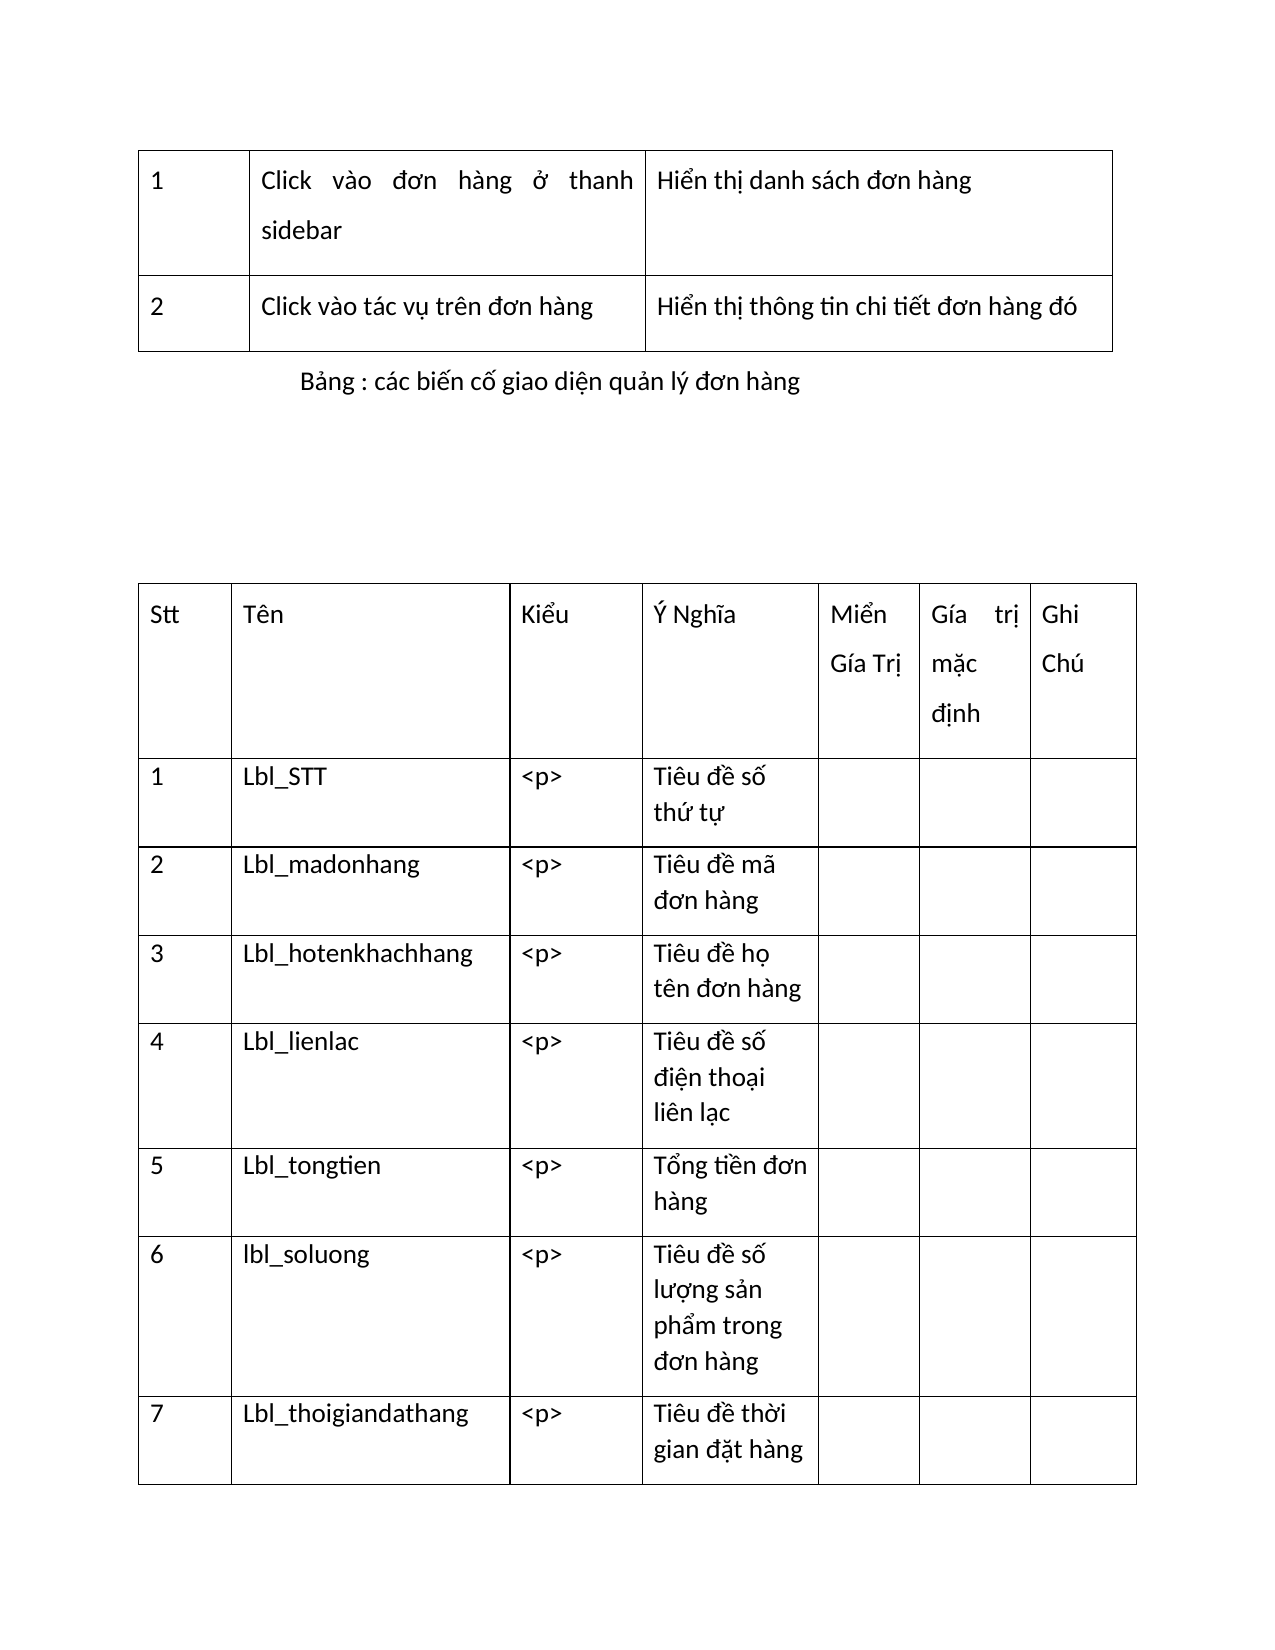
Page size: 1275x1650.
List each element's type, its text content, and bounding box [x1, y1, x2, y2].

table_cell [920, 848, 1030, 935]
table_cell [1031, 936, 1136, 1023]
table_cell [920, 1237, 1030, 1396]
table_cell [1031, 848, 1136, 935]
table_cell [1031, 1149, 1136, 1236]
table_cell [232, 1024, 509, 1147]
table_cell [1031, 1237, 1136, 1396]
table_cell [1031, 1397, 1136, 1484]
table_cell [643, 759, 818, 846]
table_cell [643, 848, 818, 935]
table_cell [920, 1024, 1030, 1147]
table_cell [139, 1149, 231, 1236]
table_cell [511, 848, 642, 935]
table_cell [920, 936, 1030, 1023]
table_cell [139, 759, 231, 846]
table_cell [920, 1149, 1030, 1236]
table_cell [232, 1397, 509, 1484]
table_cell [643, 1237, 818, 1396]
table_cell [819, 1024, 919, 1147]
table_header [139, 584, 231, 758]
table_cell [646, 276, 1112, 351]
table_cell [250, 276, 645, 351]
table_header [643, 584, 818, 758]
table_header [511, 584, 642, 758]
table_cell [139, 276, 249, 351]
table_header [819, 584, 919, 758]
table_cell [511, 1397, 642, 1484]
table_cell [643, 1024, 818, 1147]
list Bảng : các biến cố giao diện quản lý đơn hàng [225, 364, 1125, 397]
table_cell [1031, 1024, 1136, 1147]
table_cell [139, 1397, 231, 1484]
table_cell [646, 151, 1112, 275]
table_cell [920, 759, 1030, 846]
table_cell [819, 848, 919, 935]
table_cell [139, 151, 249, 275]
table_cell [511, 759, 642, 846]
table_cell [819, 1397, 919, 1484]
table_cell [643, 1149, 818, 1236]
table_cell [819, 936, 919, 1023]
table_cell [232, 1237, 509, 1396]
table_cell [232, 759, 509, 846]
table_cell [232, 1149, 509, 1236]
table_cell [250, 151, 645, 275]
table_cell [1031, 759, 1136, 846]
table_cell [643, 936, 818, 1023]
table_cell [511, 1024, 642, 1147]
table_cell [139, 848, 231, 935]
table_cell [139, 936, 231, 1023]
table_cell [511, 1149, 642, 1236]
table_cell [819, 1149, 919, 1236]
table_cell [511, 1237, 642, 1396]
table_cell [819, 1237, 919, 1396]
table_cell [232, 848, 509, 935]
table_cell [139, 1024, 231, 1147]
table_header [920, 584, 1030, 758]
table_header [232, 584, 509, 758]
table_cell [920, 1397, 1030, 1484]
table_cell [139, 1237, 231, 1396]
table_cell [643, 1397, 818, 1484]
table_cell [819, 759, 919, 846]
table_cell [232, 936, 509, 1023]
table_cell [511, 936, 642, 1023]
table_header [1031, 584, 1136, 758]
